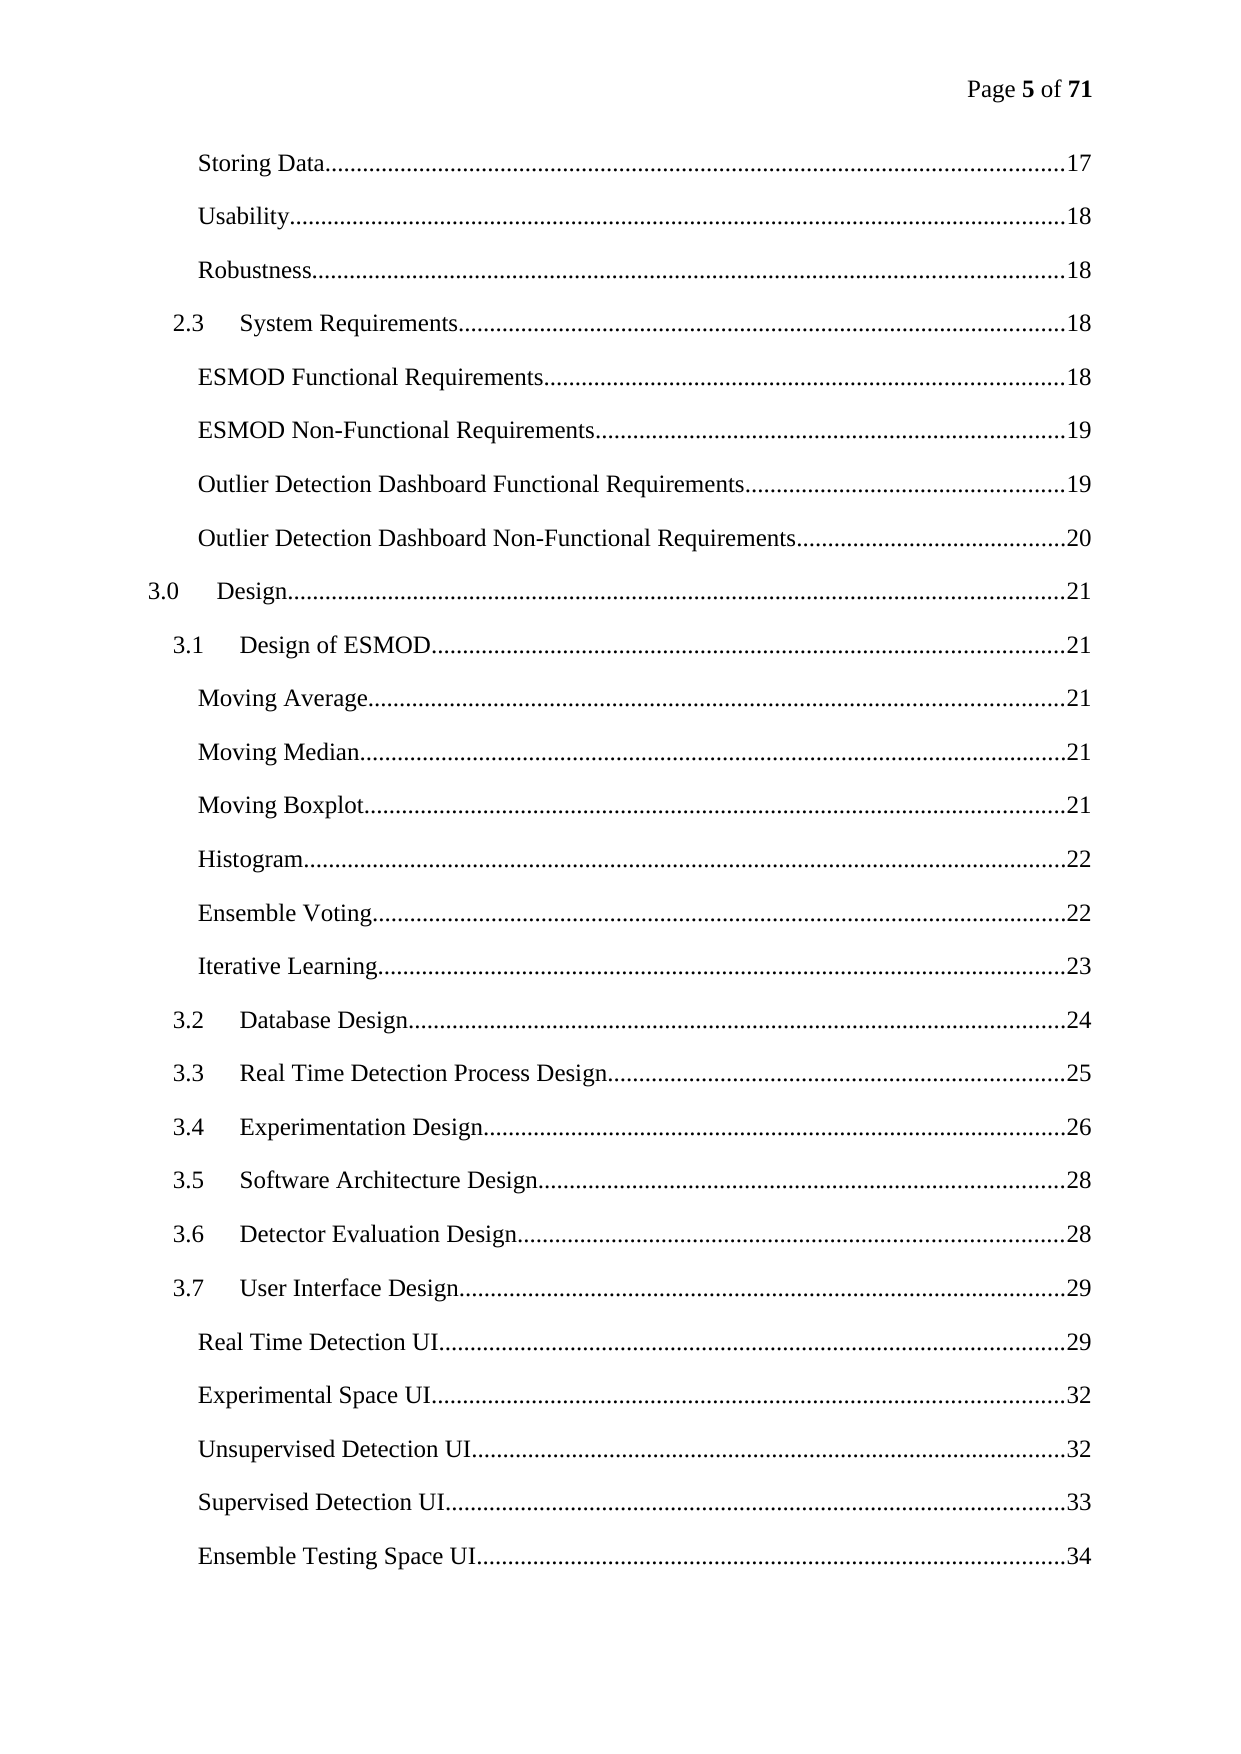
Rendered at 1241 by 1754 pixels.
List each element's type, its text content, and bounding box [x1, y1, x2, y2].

text Histogram 22 [198, 844, 1092, 873]
text 3.2 Database Design 24 [173, 1005, 1092, 1033]
text Iterative Learning 23 [198, 951, 1092, 980]
text 3.6 Detector Evaluation Design 28 [173, 1219, 1092, 1248]
text Ensemble Voting 22 [198, 898, 1092, 926]
text Ensemble Testing Space UI 34 [198, 1541, 1092, 1569]
text Experimental Space UI 32 [198, 1380, 1092, 1409]
text Real Time Detection UI 29 [198, 1327, 1092, 1355]
text 3.7 User Interface Design 29 [173, 1273, 1092, 1302]
text 3.3 Real Time Detection Process Design 25 [173, 1058, 1092, 1087]
text Moving Median 21 [198, 737, 1092, 766]
text Unsupervised Detection UI 32 [198, 1434, 1092, 1462]
text 3.5 Software Architecture Design 28 [173, 1166, 1092, 1194]
text 2.3 System Requirements 18 [173, 308, 1092, 337]
text Moving Average 21 [198, 683, 1092, 712]
text Outlier Detection Dashboard Non-Functional Requirements 20 [198, 523, 1092, 551]
text ESMOD Functional Requirements 18 [198, 362, 1092, 391]
text 3.0 Design 21 [148, 576, 1092, 605]
text Robustness 18 [198, 255, 1092, 283]
text Moving Boxplot 21 [198, 791, 1092, 819]
text Outlier Detection Dashboard Functional Requirements 19 [198, 469, 1092, 498]
text Supervised Detection UI 33 [198, 1487, 1092, 1516]
text ESMOD Non-Functional Requirements 19 [198, 416, 1092, 444]
text Usability 18 [198, 201, 1092, 230]
text Storing Data 17 [198, 148, 1092, 176]
text 3.4 Experimentation Design 26 [173, 1112, 1092, 1141]
text 3.1 Design of ESMOD 21 [173, 630, 1092, 658]
